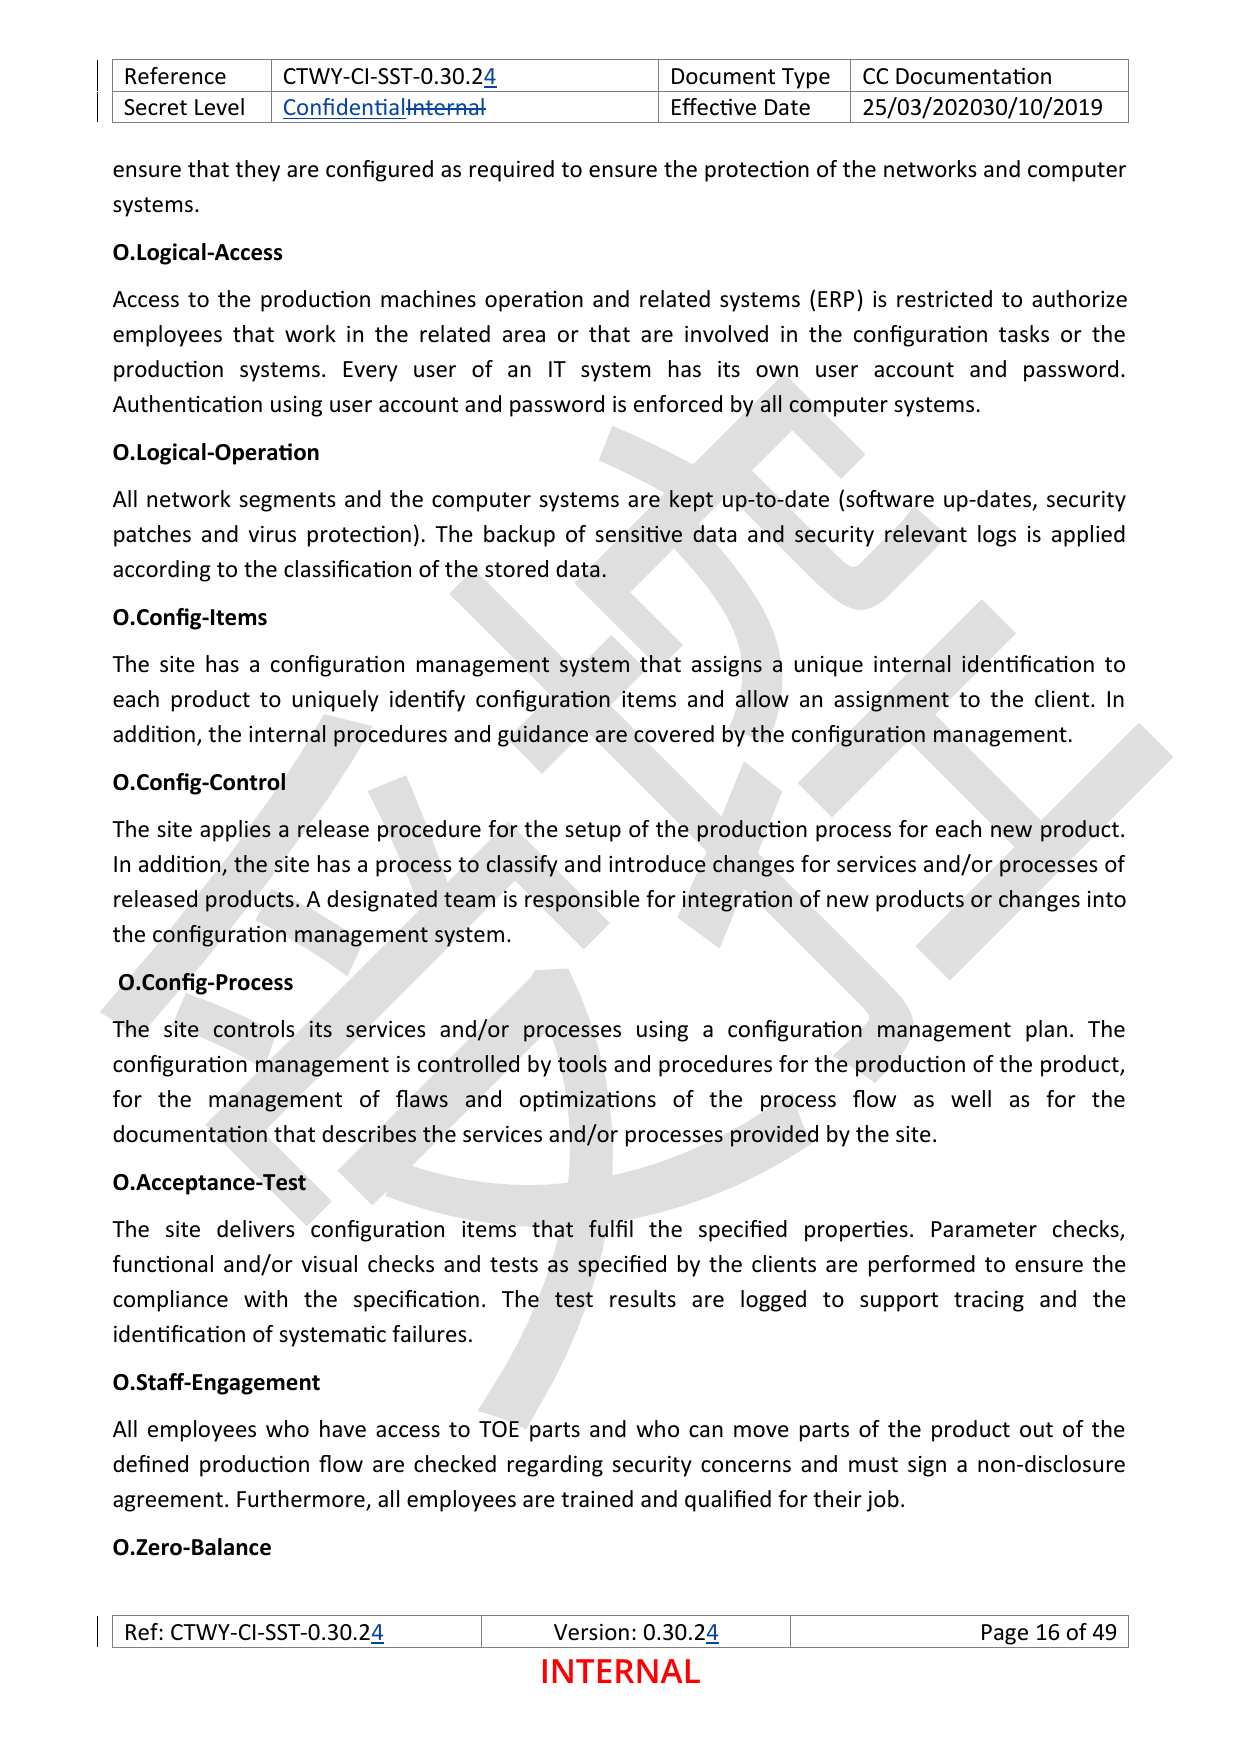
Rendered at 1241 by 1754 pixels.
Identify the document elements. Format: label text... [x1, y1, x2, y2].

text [112, 154, 1128, 219]
text O.Zero-Balance [112, 1531, 1128, 1562]
text O.Config-Process [112, 966, 1128, 997]
text O.Config-Items [112, 601, 1128, 632]
text The site applies a release procedure for the setup of the production process for each new product. In addition, the site has a process to classify and introduce changes for services and/or processes of released products. A designated team is responsible for integration of new products or changes into the configuration management system. [112, 814, 1128, 949]
text All employees who have access to TOE parts and who can move parts of the product out of the defined production flow are checked regarding security concerns and must sign a non-disclosure agreement. Furthermore, all employees are trained and qualified for their job. [112, 1414, 1128, 1514]
text All network segments and the computer systems are kept up-to-date (software up-dates, security patches and virus protection). The backup of sensitive data and security relevant logs is applied according to the classification of the stored data. [112, 484, 1128, 584]
text The site has a configuration management system that assigns a unique internal identification to each product to uniquely identify configuration items and allow an assignment to the client. In addition, the internal procedures and guidance are covered by the configuration management. [112, 649, 1128, 749]
text The site delivers configuration items that fulfil the specified properties. Parameter checks, functional and/or visual checks and tests as specified by the clients are performed to ensure the compliance with the specification. The test results are logged to support tracing and the identification of systematic failures. [112, 1214, 1128, 1349]
text O.Config-Control [112, 766, 1128, 797]
text The site controls its services and/or processes using a configuration management plan. The configuration management is controlled by tools and procedures for the production of the product, for the management of flaws and optimizations of the process flow as well as for the documentation that describes the services and/or processes provided by the site. [112, 1014, 1128, 1149]
text Access to the production machines operation and related systems (ERP) is restricted to authorize employees that work in the related area or that are involved in the configuration tasks or the production systems. Every user of an IT system has its own user account and password. Authentication using user account and password is enforced by all computer systems. [112, 284, 1128, 419]
text O.Logical-Operation [112, 436, 1128, 467]
text O.Logical-Access [112, 236, 1128, 267]
text O.Staff-Engagement [112, 1366, 1128, 1397]
text O.Acceptance-Test [112, 1166, 1128, 1197]
